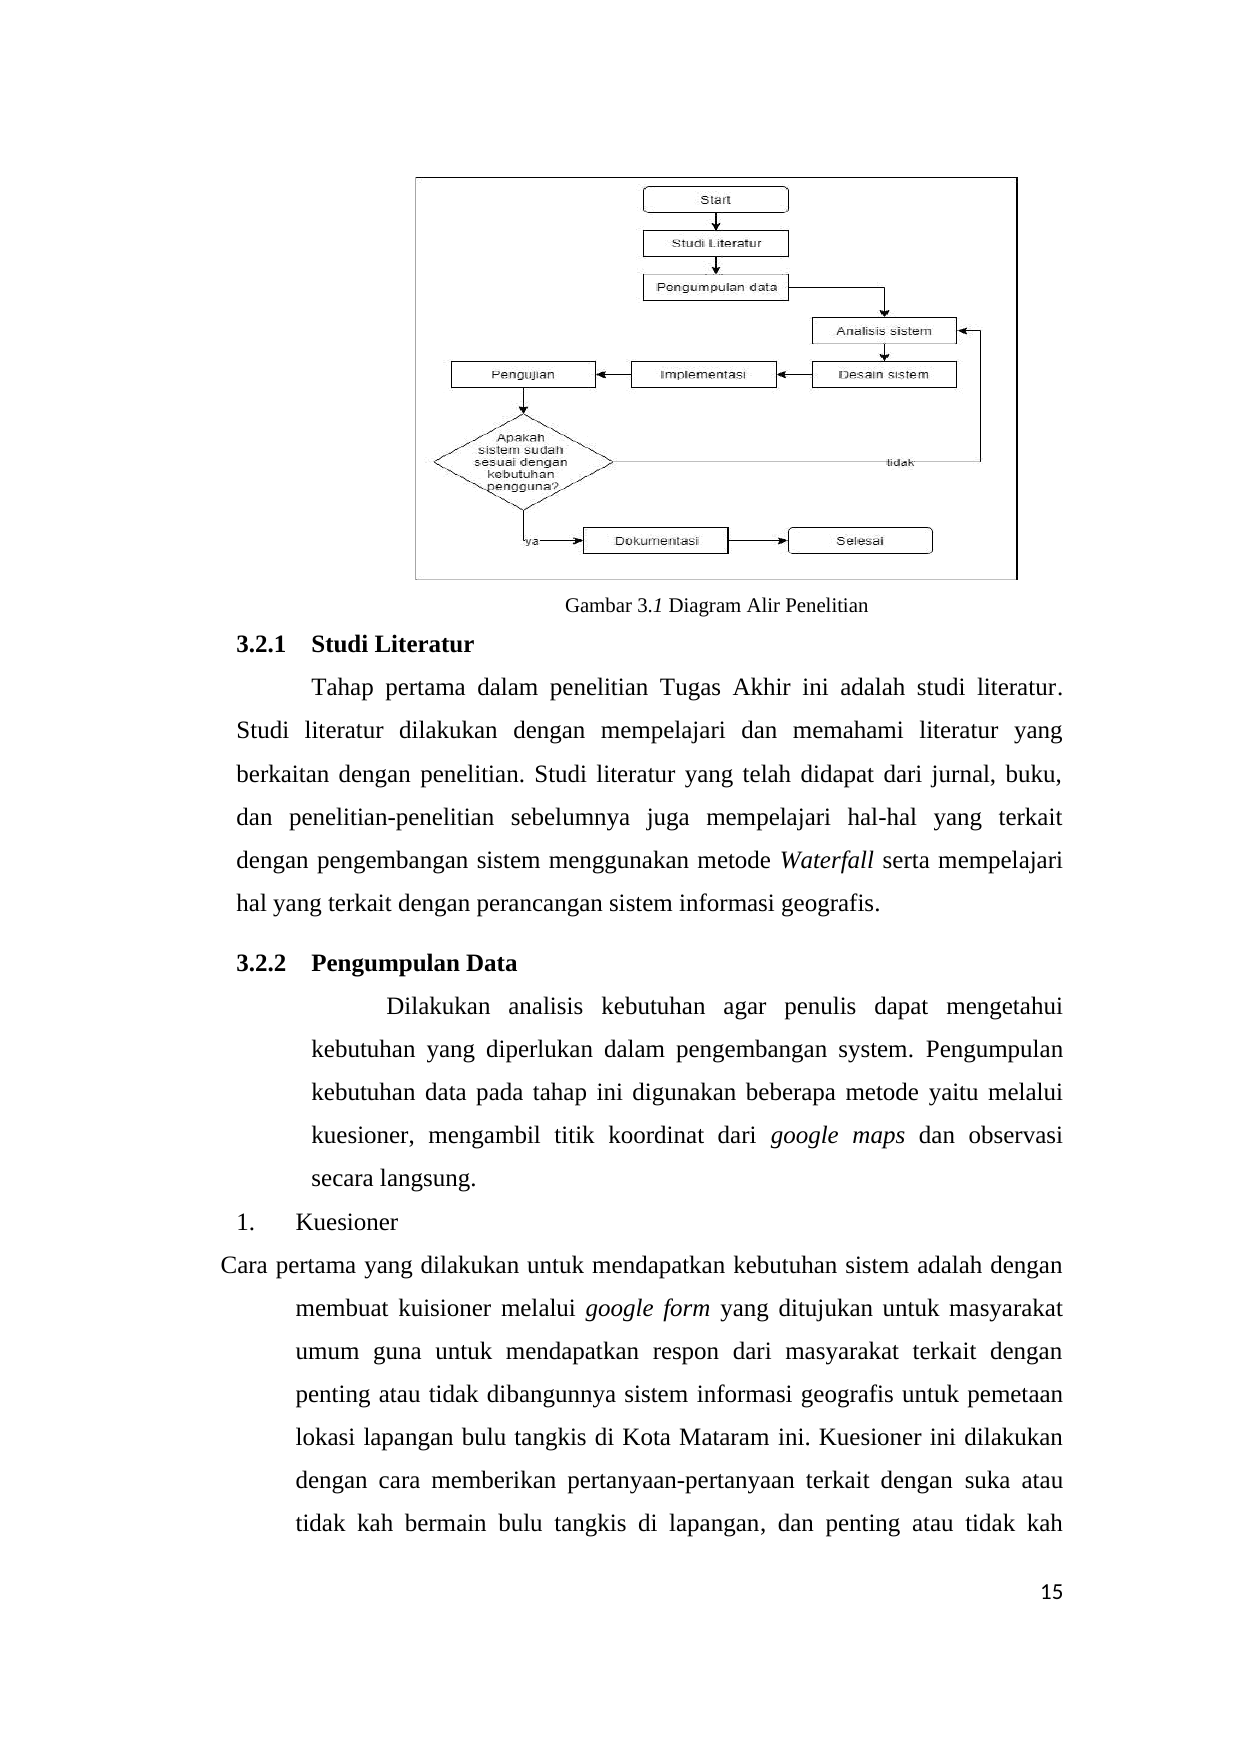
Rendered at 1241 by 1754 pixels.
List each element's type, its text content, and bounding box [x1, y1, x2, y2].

text Dilakukan analisis kebutuhan agar penulis dapat mengetahui kebutuhan yang diperlukan dalam pengembangan system. Pengumpulan kebutuhan data pada tahap ini digunakan beberapa metode yaitu melalui kuesioner, mengambil titik koordinat dari google maps dan observasi secara langsung. [311, 991, 1063, 1192]
list Kuesioner [236, 1207, 1063, 1235]
text Gambar 3.1 Diagram Alir Penelitian [311, 593, 1063, 617]
subtitle Studi Literatur [236, 629, 1063, 658]
subtitle Pengumpulan Data [236, 948, 1063, 977]
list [220, 1250, 1063, 1537]
picture [415, 177, 1018, 580]
text Tahap pertama dalam penelitian Tugas Akhir ini adalah studi literatur. Studi literatur dilakukan dengan mempelajari dan memahami literatur yang berkaitan dengan penelitian. Studi literatur yang telah didapat dari jurnal, buku, dan penelitian-penelitian sebelumnya juga mempelajari hal-hal yang terkait dengan pengembangan sistem menggunakan metode Waterfall serta mempelajari hal yang terkait dengan perancangan sistem informasi geografis. [236, 672, 1063, 917]
